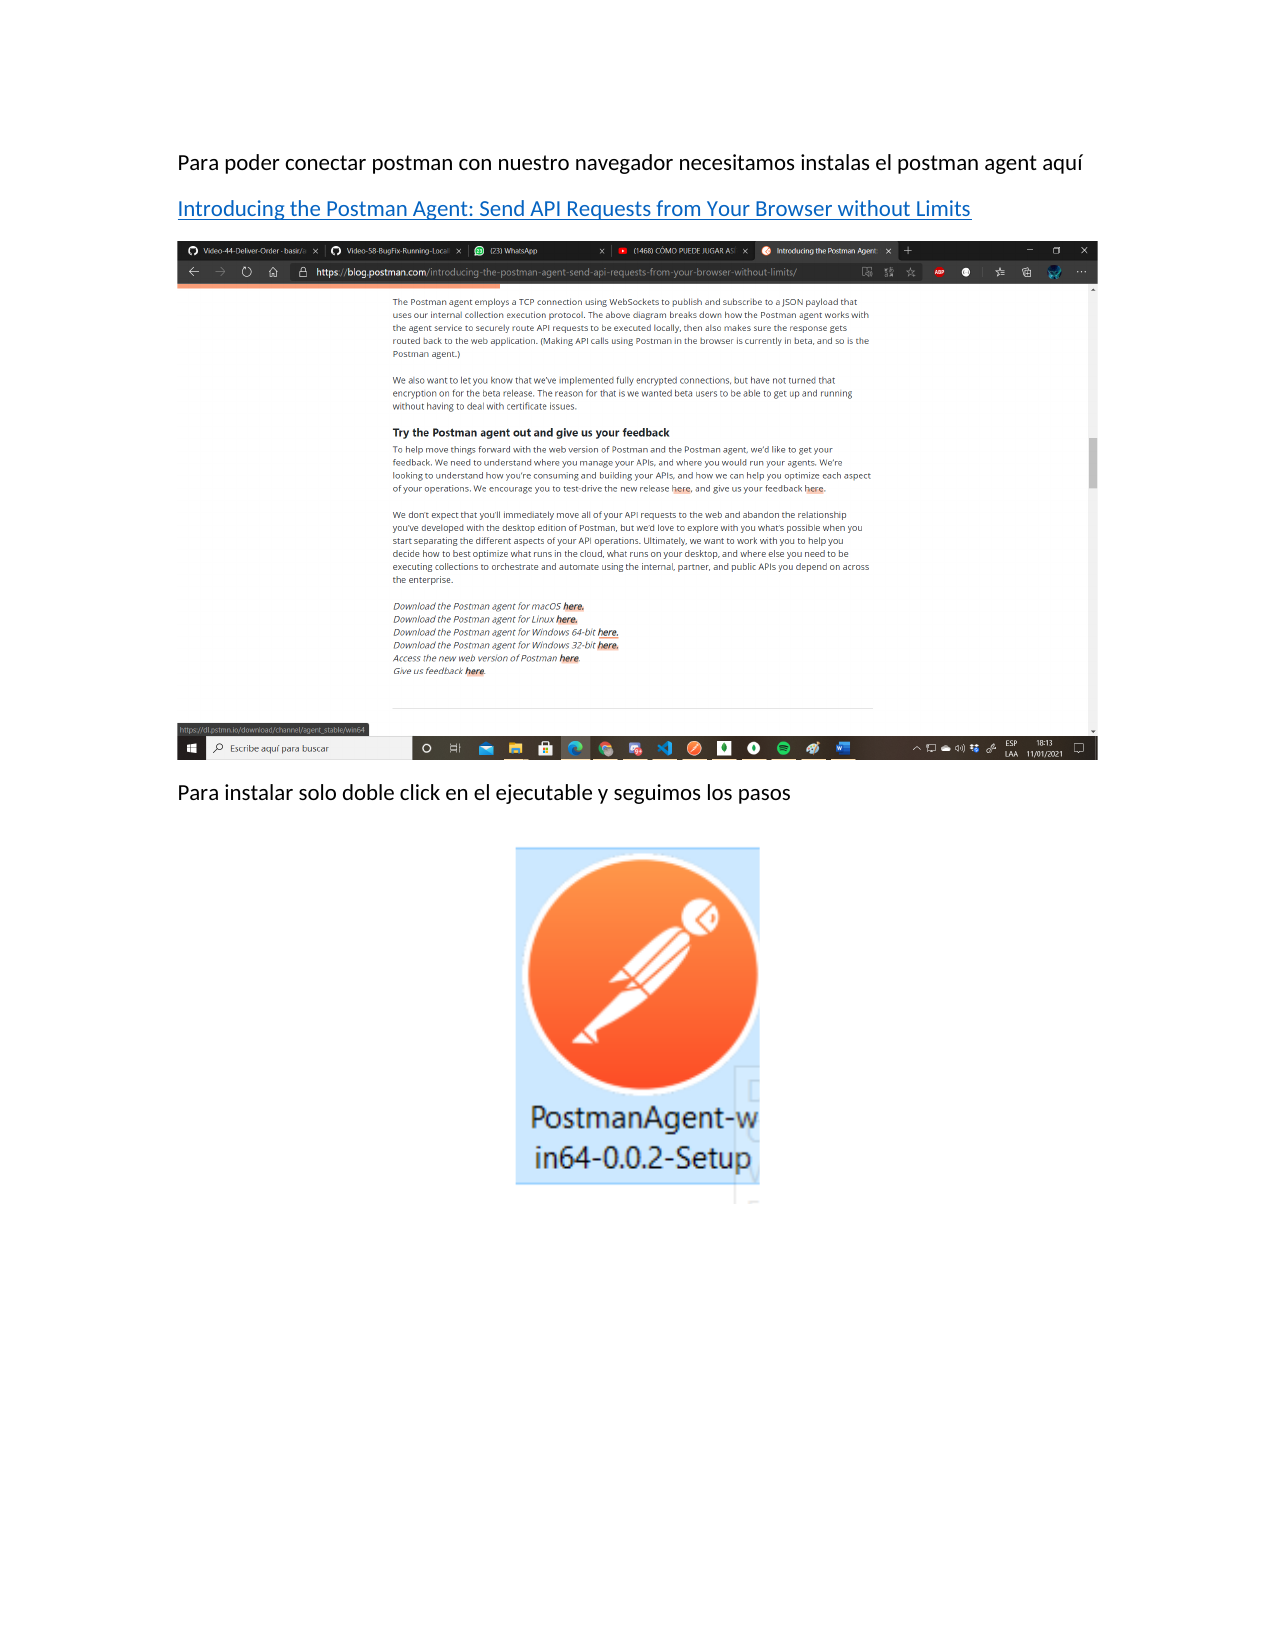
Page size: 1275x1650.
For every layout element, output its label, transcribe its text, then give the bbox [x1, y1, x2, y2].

text Para instalar solo doble click en el ejecutable y seguimos los pasos [177, 778, 1098, 806]
text Para poder conectar postman con nuestro navegador necesitamos instalas el postman agent aquí [177, 148, 1098, 176]
picture [515, 825, 760, 1204]
text Introducing the Postman Agent: Send API Requests from Your Browser without Limits [177, 194, 1098, 222]
picture [177, 241, 1098, 760]
